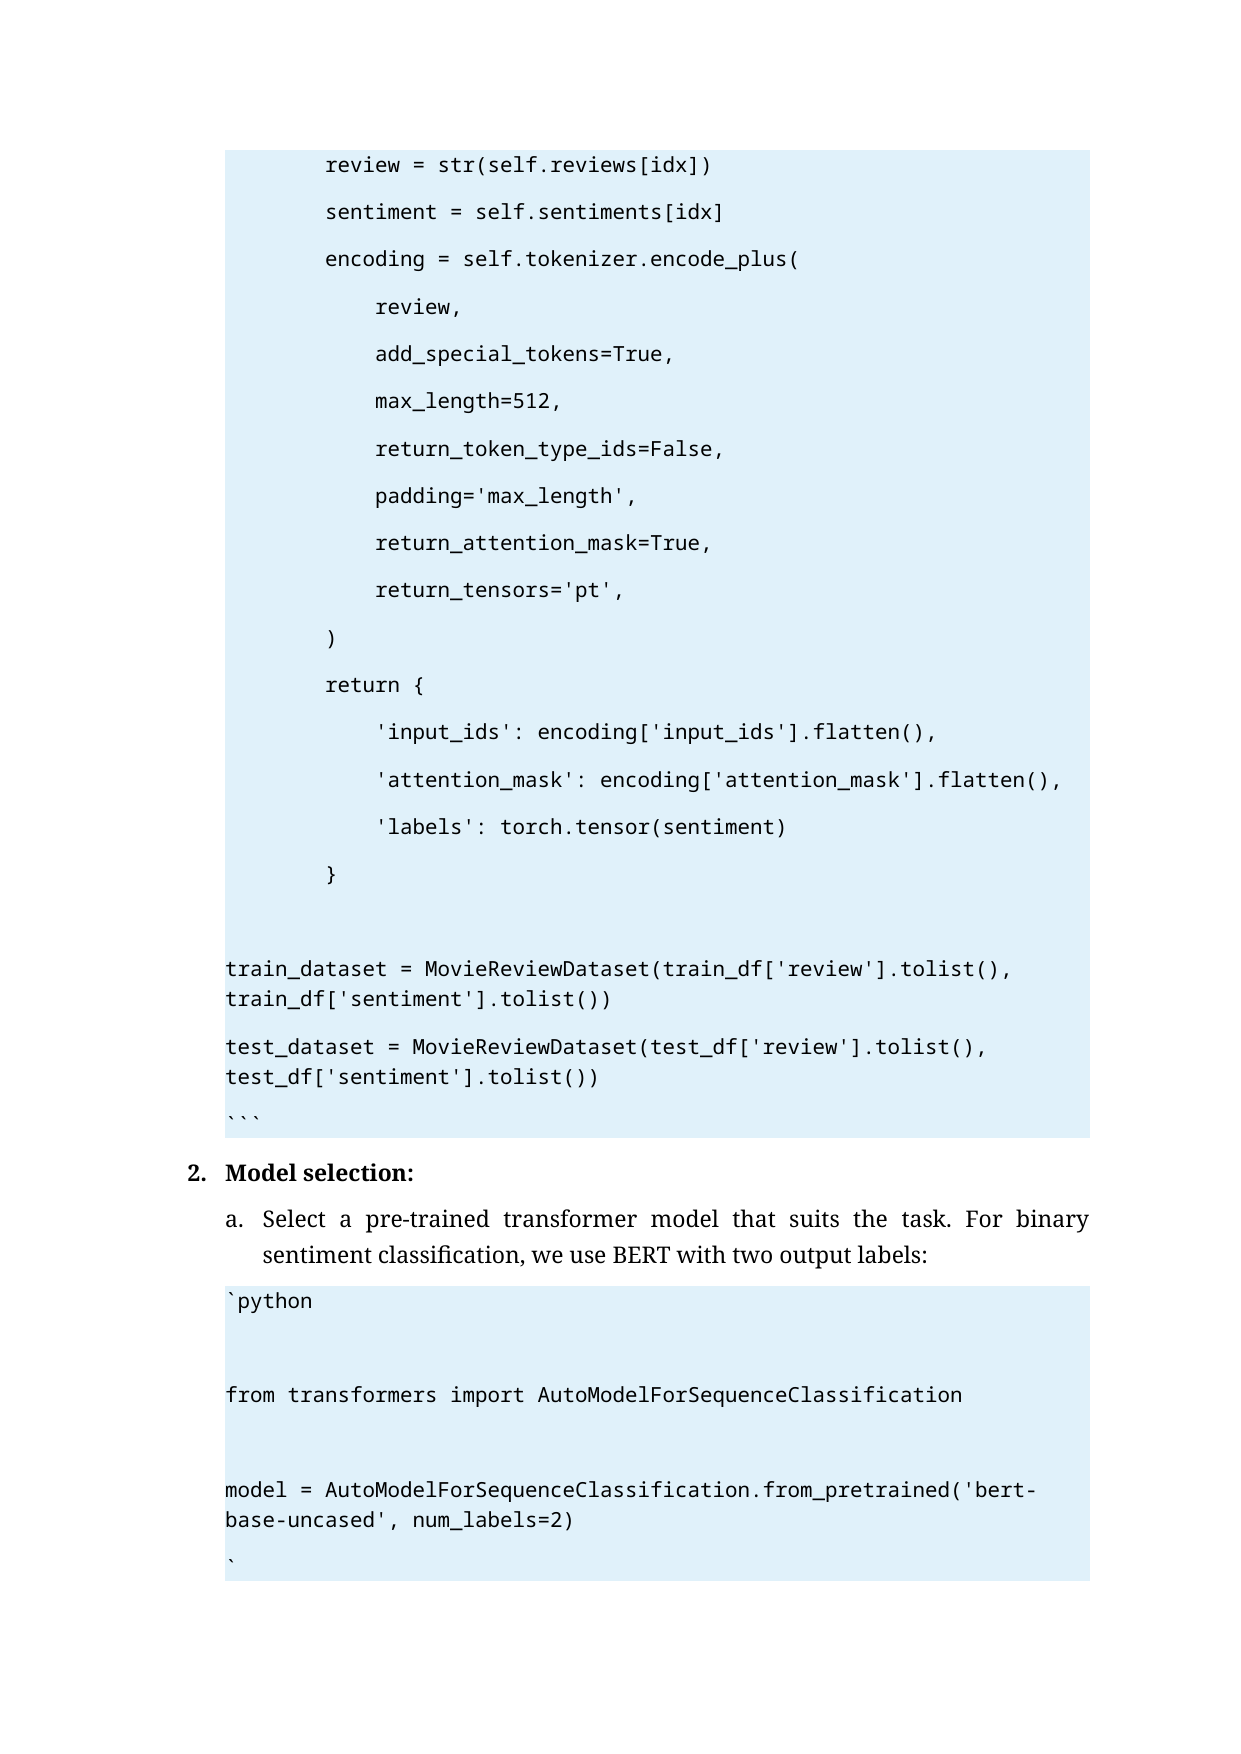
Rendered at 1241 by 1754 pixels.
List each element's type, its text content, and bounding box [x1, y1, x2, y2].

text review, [225, 292, 1090, 320]
text 'labels': torch.tensor(sentiment) [225, 812, 1090, 841]
text ``` [225, 1110, 1090, 1138]
text return { [225, 670, 1090, 699]
text `python [225, 1286, 1090, 1314]
text test_dataset = MovieReviewDataset(test_df['review'].tolist(), test_df['sentiment'].tolist()) [225, 1032, 1090, 1091]
list Select a pre-trained transformer model that suits the task. For binary sentiment classification, we use BERT with two output labels: [225, 1203, 1090, 1271]
text padding='max_length', [225, 481, 1090, 509]
text ) [225, 623, 1090, 651]
text train_dataset = MovieReviewDataset(train_df['review'].tolist(), train_df['sentiment'].tolist()) [225, 954, 1090, 1013]
text from transformers import AutoModelForSequenceClassification [225, 1380, 1090, 1409]
text encoding = self.tokenizer.encode_plus( [225, 244, 1090, 273]
text return_attention_mask=True, [225, 528, 1090, 557]
list Model selection: [187, 1157, 1090, 1188]
text model = AutoModelForSequenceClassification.from_pretrained('bert-base-uncased', num_labels=2) [225, 1475, 1090, 1534]
text sentiment = self.sentiments[idx] [225, 197, 1090, 226]
text return_tensors='pt', [225, 576, 1090, 604]
text review = str(self.reviews[idx]) [225, 150, 1090, 178]
text ` [225, 1553, 1090, 1581]
text max_length=512, [225, 386, 1090, 415]
text add_special_tokens=True, [225, 339, 1090, 368]
text 'attention_mask': encoding['attention_mask'].flatten(), [225, 765, 1090, 793]
text } [225, 859, 1090, 888]
text 'input_ids': encoding['input_ids'].flatten(), [225, 717, 1090, 746]
text return_token_type_ids=False, [225, 434, 1090, 462]
